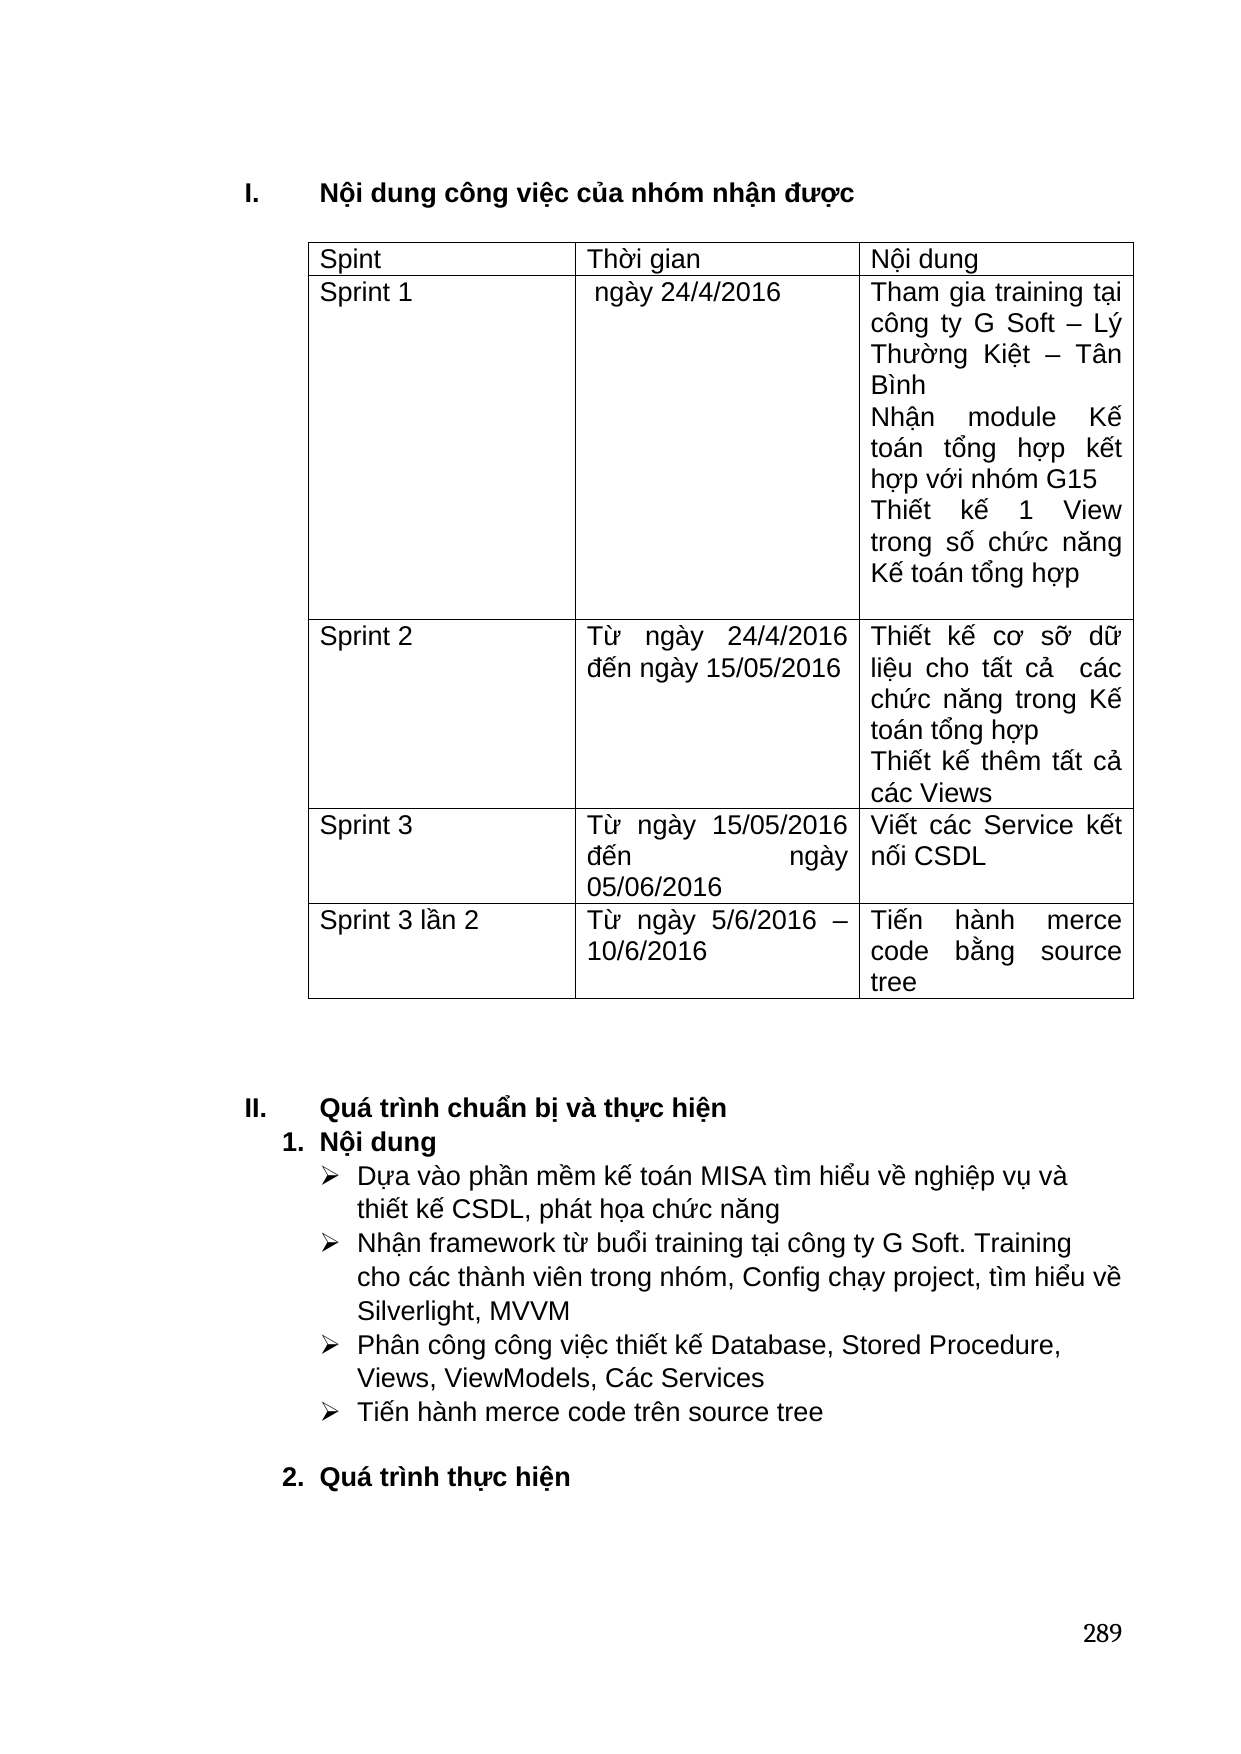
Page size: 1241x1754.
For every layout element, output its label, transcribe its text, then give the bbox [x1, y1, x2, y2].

list Quá trình thực hiện [282, 1461, 1122, 1493]
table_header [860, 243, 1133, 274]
list Quá trình chuẩn bị và thực hiện [244, 1092, 1122, 1123]
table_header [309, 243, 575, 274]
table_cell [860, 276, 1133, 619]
list Nhận framework từ buổi training tại công ty G Soft. Training cho các thành viên trong nhóm, Config chạy project, tìm hiểu về Silverlight, MVVM [319, 1227, 1122, 1326]
list Phân công công việc thiết kế Database, Stored Procedure, Views, ViewModels, Các Services [319, 1329, 1122, 1394]
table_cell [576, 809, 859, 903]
list Tiến hành merce code trên source tree [319, 1396, 1122, 1428]
list Nội dung [282, 1126, 1122, 1157]
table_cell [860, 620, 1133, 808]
list Dựa vào phần mềm kế toán MISA tìm hiểu về nghiệp vụ và thiết kế CSDL, phát họa chức năng [319, 1160, 1122, 1225]
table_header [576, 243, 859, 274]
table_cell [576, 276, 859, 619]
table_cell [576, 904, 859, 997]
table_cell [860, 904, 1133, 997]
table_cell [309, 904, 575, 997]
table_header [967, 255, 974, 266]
list Nội dung công việc của nhóm nhận được [244, 177, 1122, 208]
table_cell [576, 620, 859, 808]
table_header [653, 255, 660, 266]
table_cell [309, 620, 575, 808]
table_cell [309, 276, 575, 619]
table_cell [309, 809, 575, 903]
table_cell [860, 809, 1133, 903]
